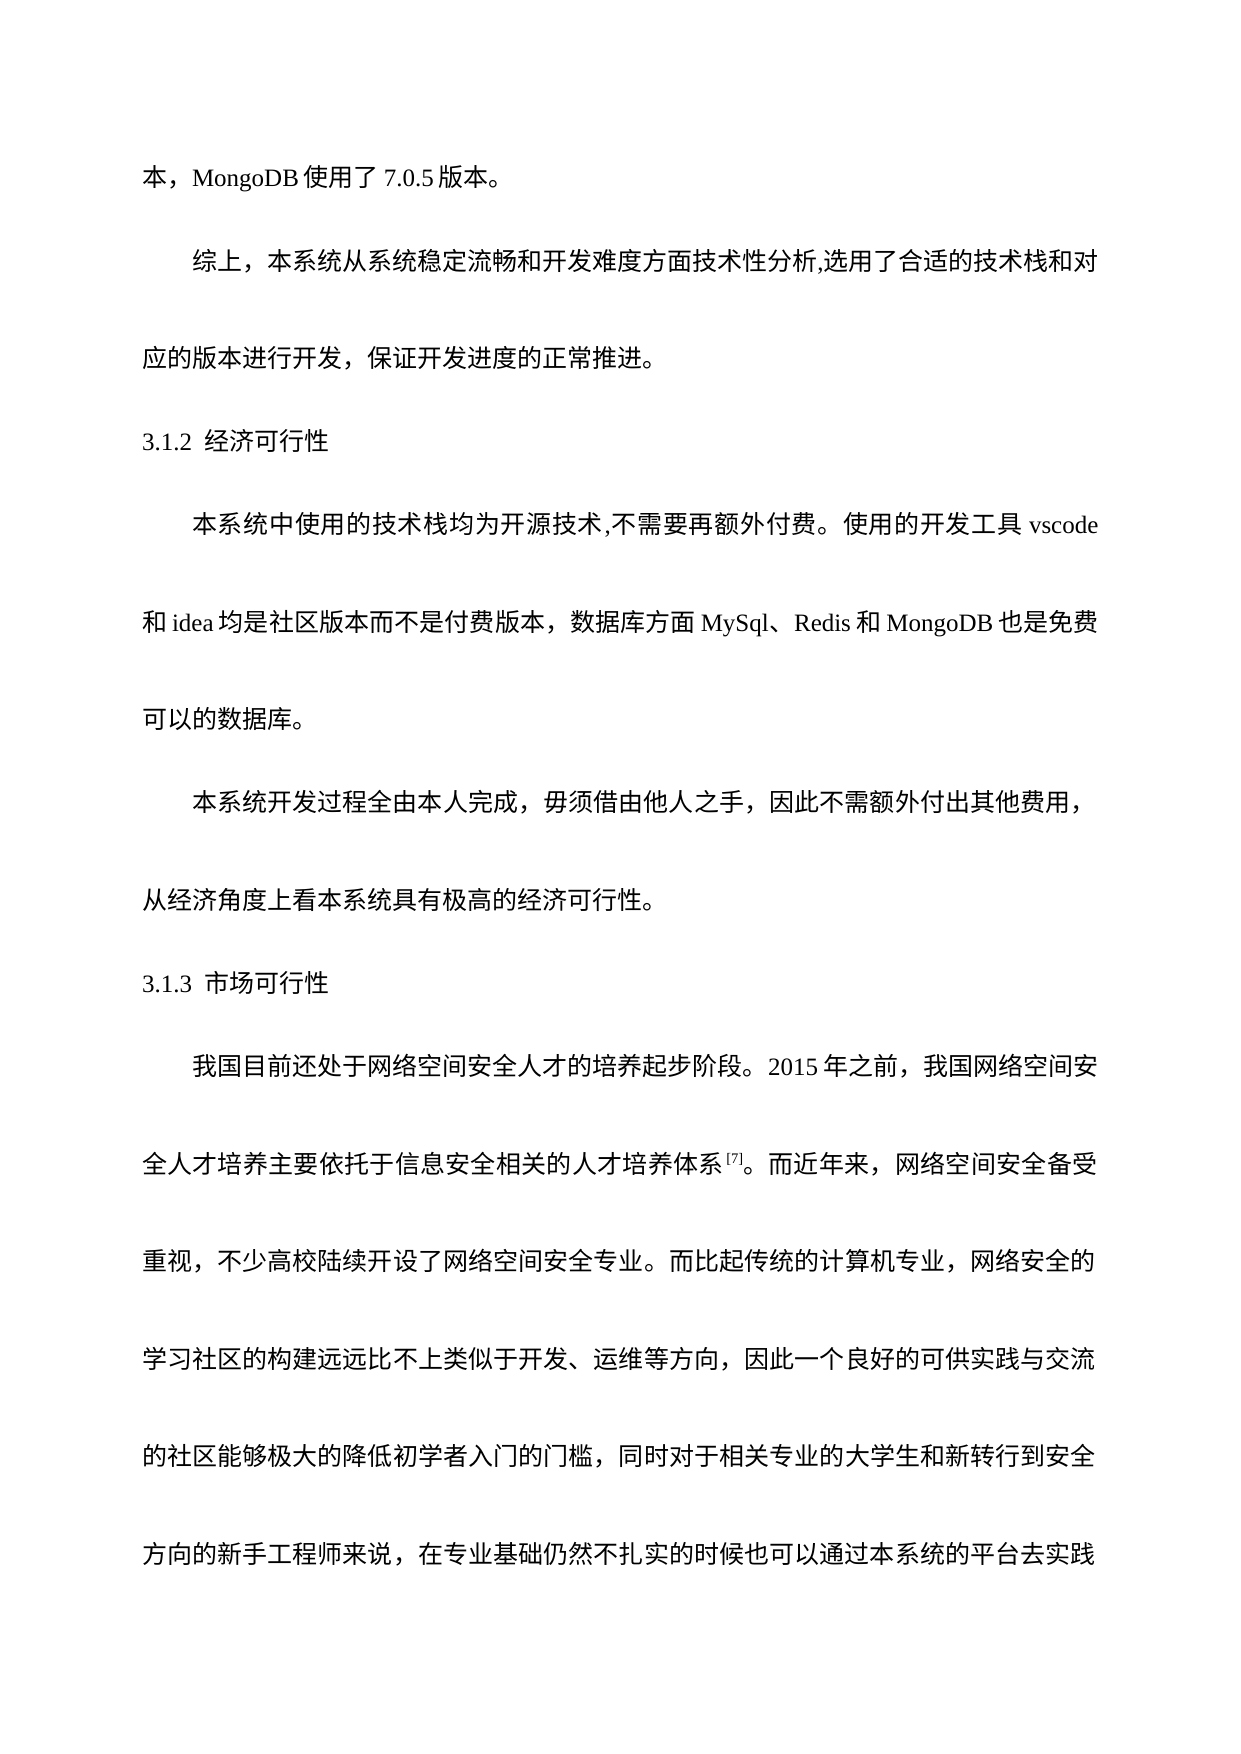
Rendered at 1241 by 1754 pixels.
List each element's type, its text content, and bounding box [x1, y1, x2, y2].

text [142, 1032, 1098, 1585]
subtitle 3.1.2 经济可行性 [142, 407, 1098, 472]
text 综上，本系统从系统稳定流畅和开发难度方面技术性分析,选用了合适的技术栈和对应的版本进行开发，保证开发进度的正常推进。 [142, 227, 1098, 389]
text 本系统开发过程全由本人完成，毋须借由他人之手，因此不需额外付出其他费用，从经济角度上看本系统具有极高的经济可行性。 [142, 768, 1098, 931]
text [142, 143, 1098, 208]
text 本系统中使用的技术栈均为开源技术,不需要再额外付费。使用的开发工具vscode和idea均是社区版本而不是付费版本，数据库方面MySql、Redis和MongoDB也是免费可以的数据库。 [142, 490, 1098, 750]
subtitle 3.1.3 市场可行性 [142, 949, 1098, 1014]
